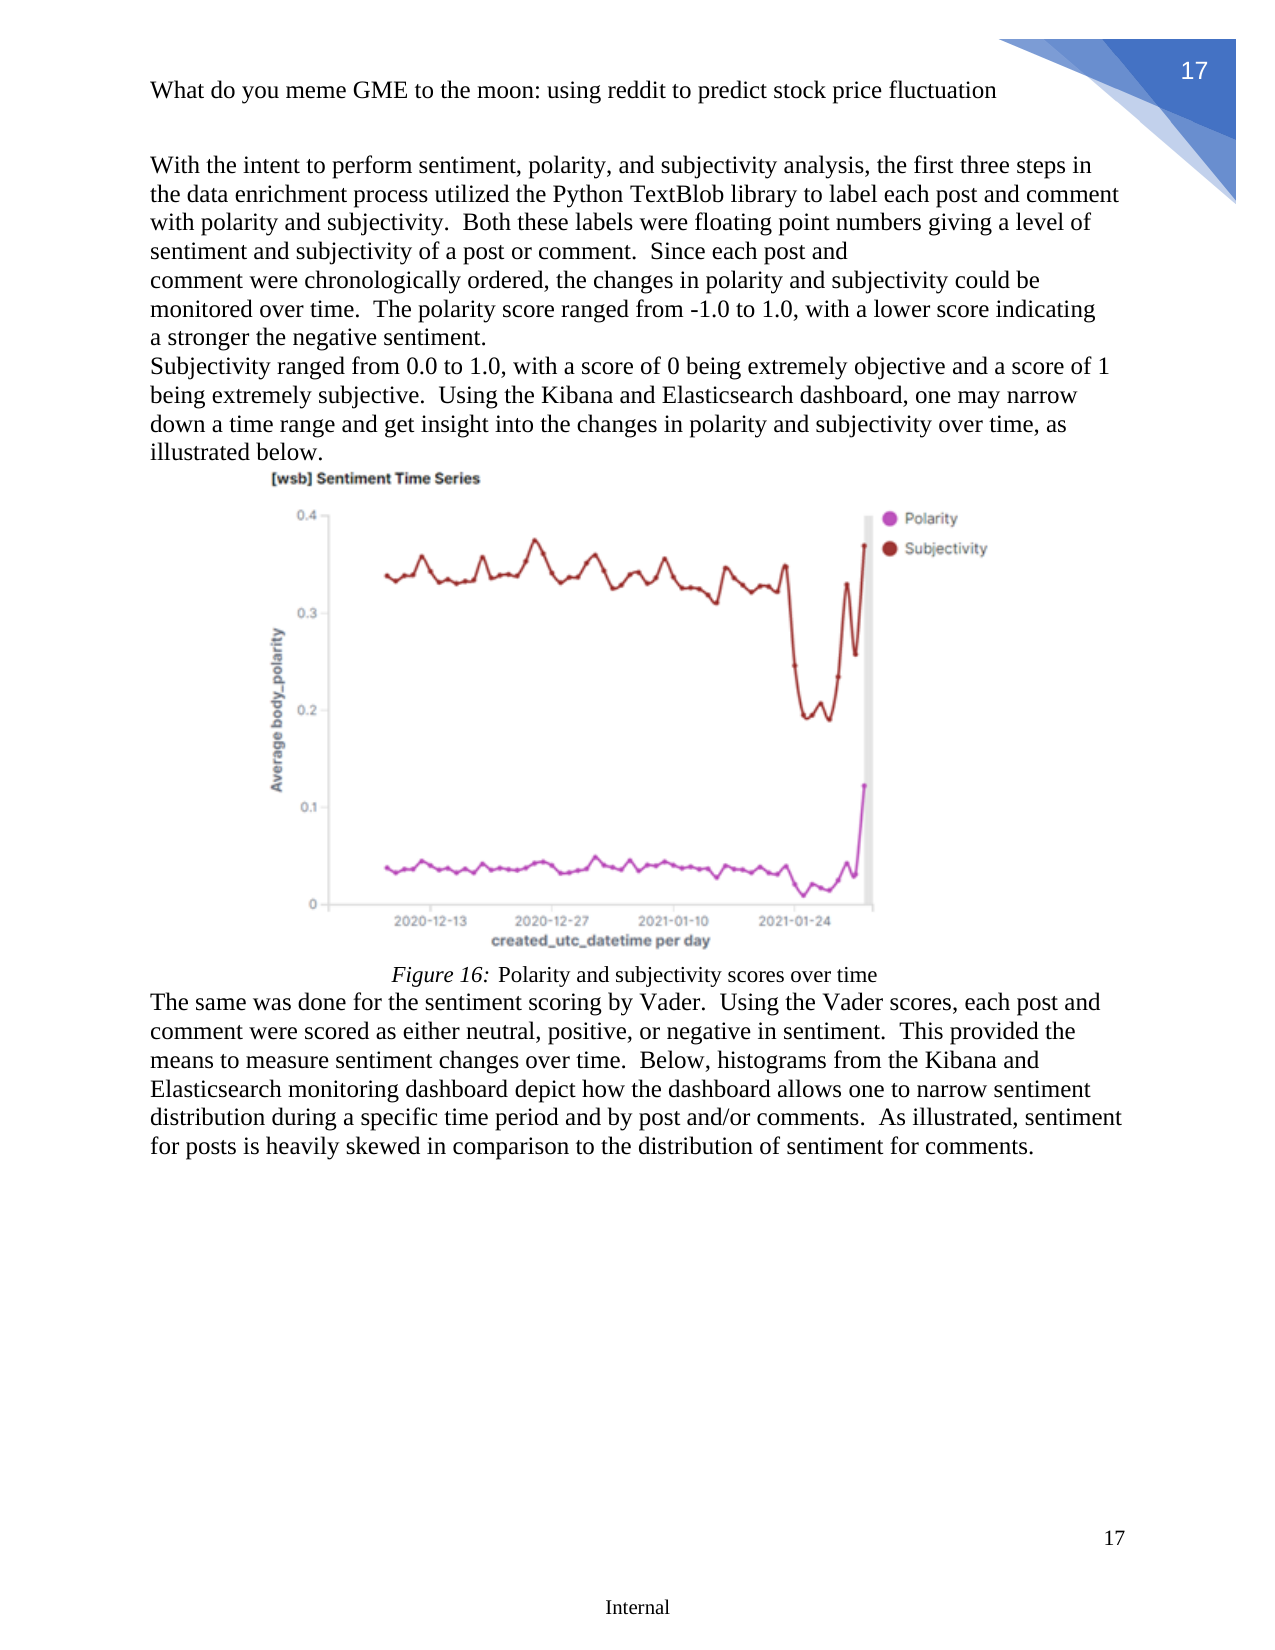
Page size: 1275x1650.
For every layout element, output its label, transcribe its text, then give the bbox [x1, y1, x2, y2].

text The same was done for the sentiment scoring by Vader. Using the Vader scores, each post and comment were scored as either neutral, positive, or negative in sentiment. This provided the means to measure sentiment changes over time. Below, histograms from the Kibana and Elasticsearch monitoring dashboard depict how the dashboard allows one to narrow sentiment distribution during a specific time period and by post and/or comments. As illustrated, sentiment for posts is heavily skewed in comparison to the distribution of sentiment for comments. [150, 987, 1125, 1160]
picture [262, 466, 1008, 956]
text Figure 16: Polarity and subjectivity scores over time [150, 961, 1125, 987]
text With the intent to perform sentiment, polarity, and subjectivity analysis, the first three steps in the data enrichment process utilized the Python TextBlob library to label each post and comment with polarity and subjectivity. Both these labels were floating point numbers giving a level of sentiment and subjectivity of a post or comment. Since each post and comment were chronologically ordered, the changes in polarity and subjectivity could be monitored over time. The polarity score ranged from -1.0 to 1.0, with a lower score indicating a stronger the negative sentiment. Subjectivity ranged from 0.0 to 1.0, with a score of 0 being extremely objective and a score of 1 being extremely subjective. Using the Kibana and Elasticsearch dashboard, one may narrow down a time range and get insight into the changes in polarity and subjectivity over time, as illustrated below. [150, 150, 1125, 466]
picture [997, 39, 1236, 205]
